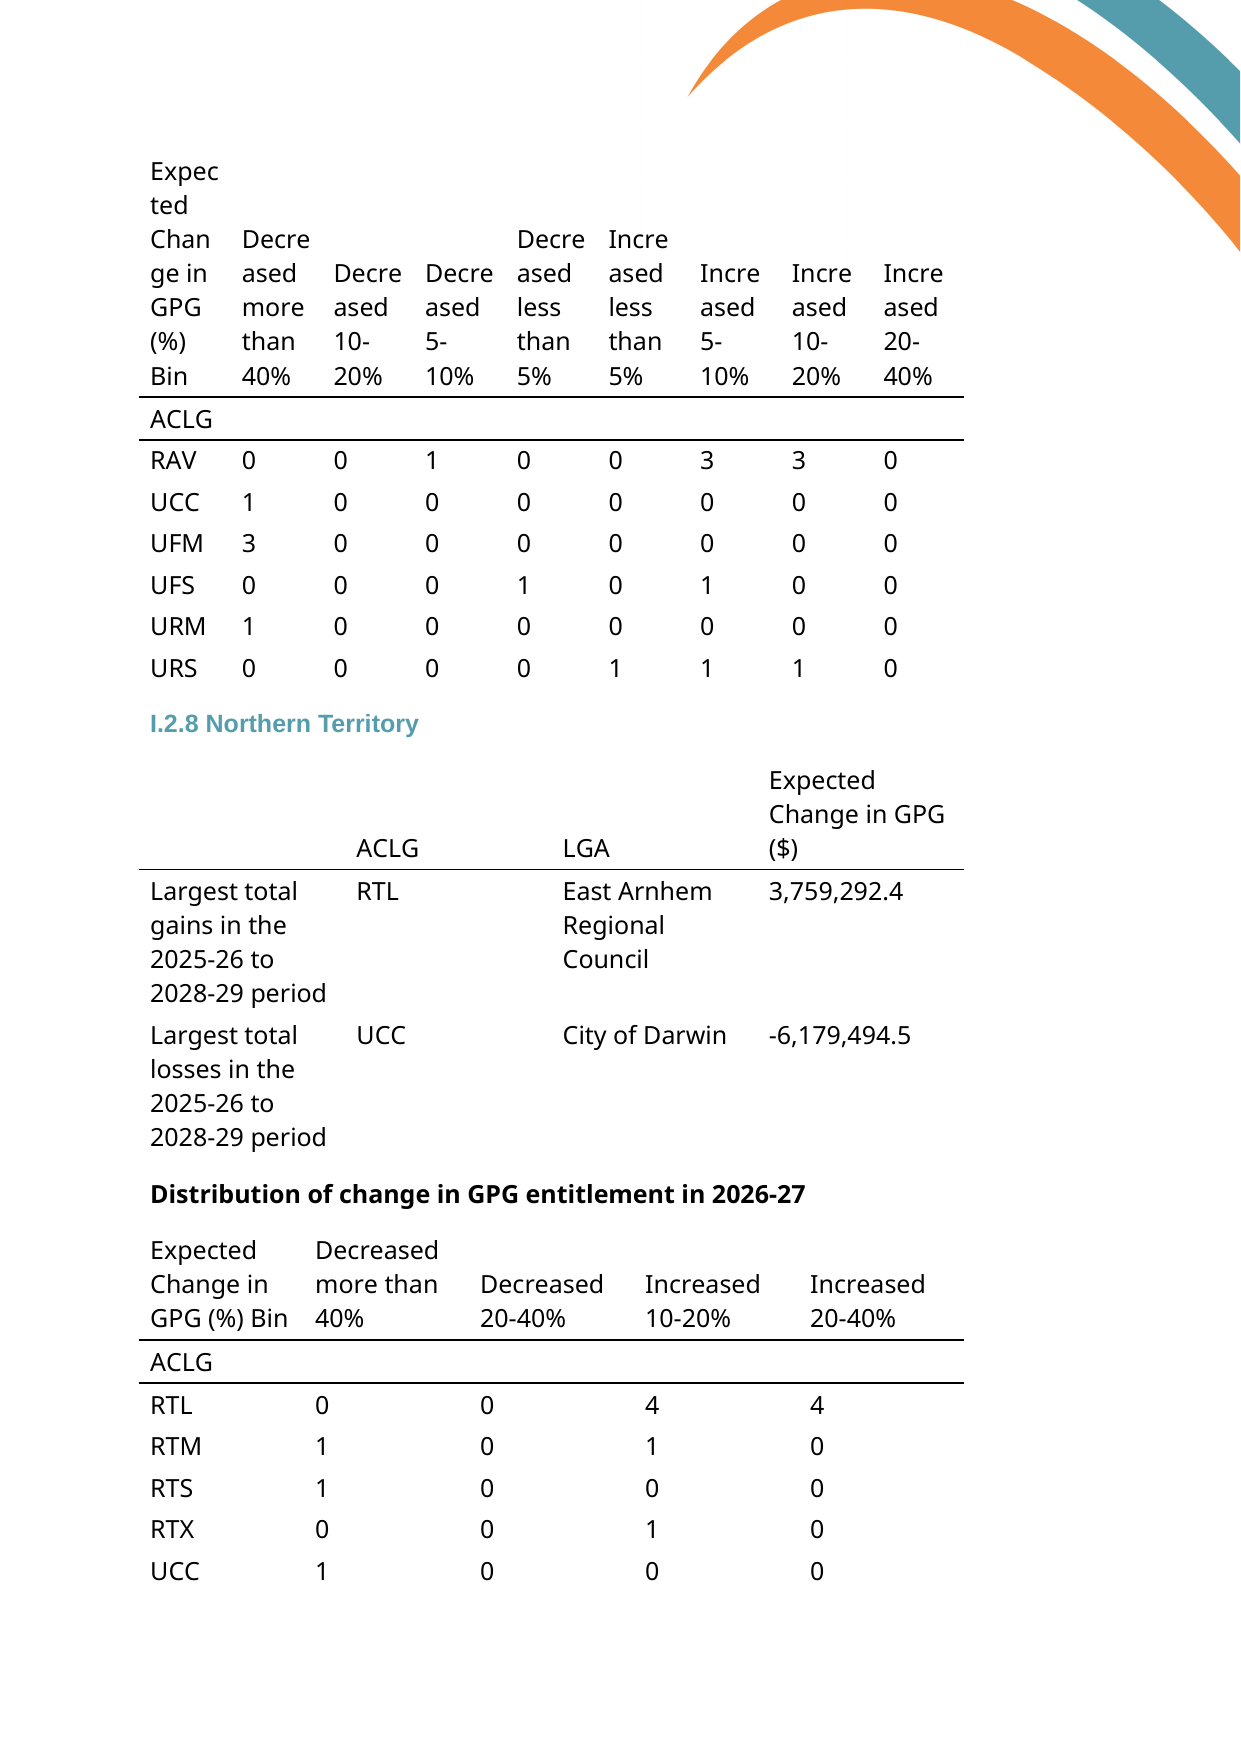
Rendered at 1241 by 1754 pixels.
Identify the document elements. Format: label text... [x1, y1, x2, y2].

picture [19, 0, 1241, 306]
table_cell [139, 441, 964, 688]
subtitle I.2.8 Northern Territory [150, 709, 1090, 738]
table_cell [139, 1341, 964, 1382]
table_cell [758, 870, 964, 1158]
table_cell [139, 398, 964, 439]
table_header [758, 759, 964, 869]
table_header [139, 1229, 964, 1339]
text Distribution of change in GPG entitlement in 2026-27 [150, 1176, 1090, 1211]
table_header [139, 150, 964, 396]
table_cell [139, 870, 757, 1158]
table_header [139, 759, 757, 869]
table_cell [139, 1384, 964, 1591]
